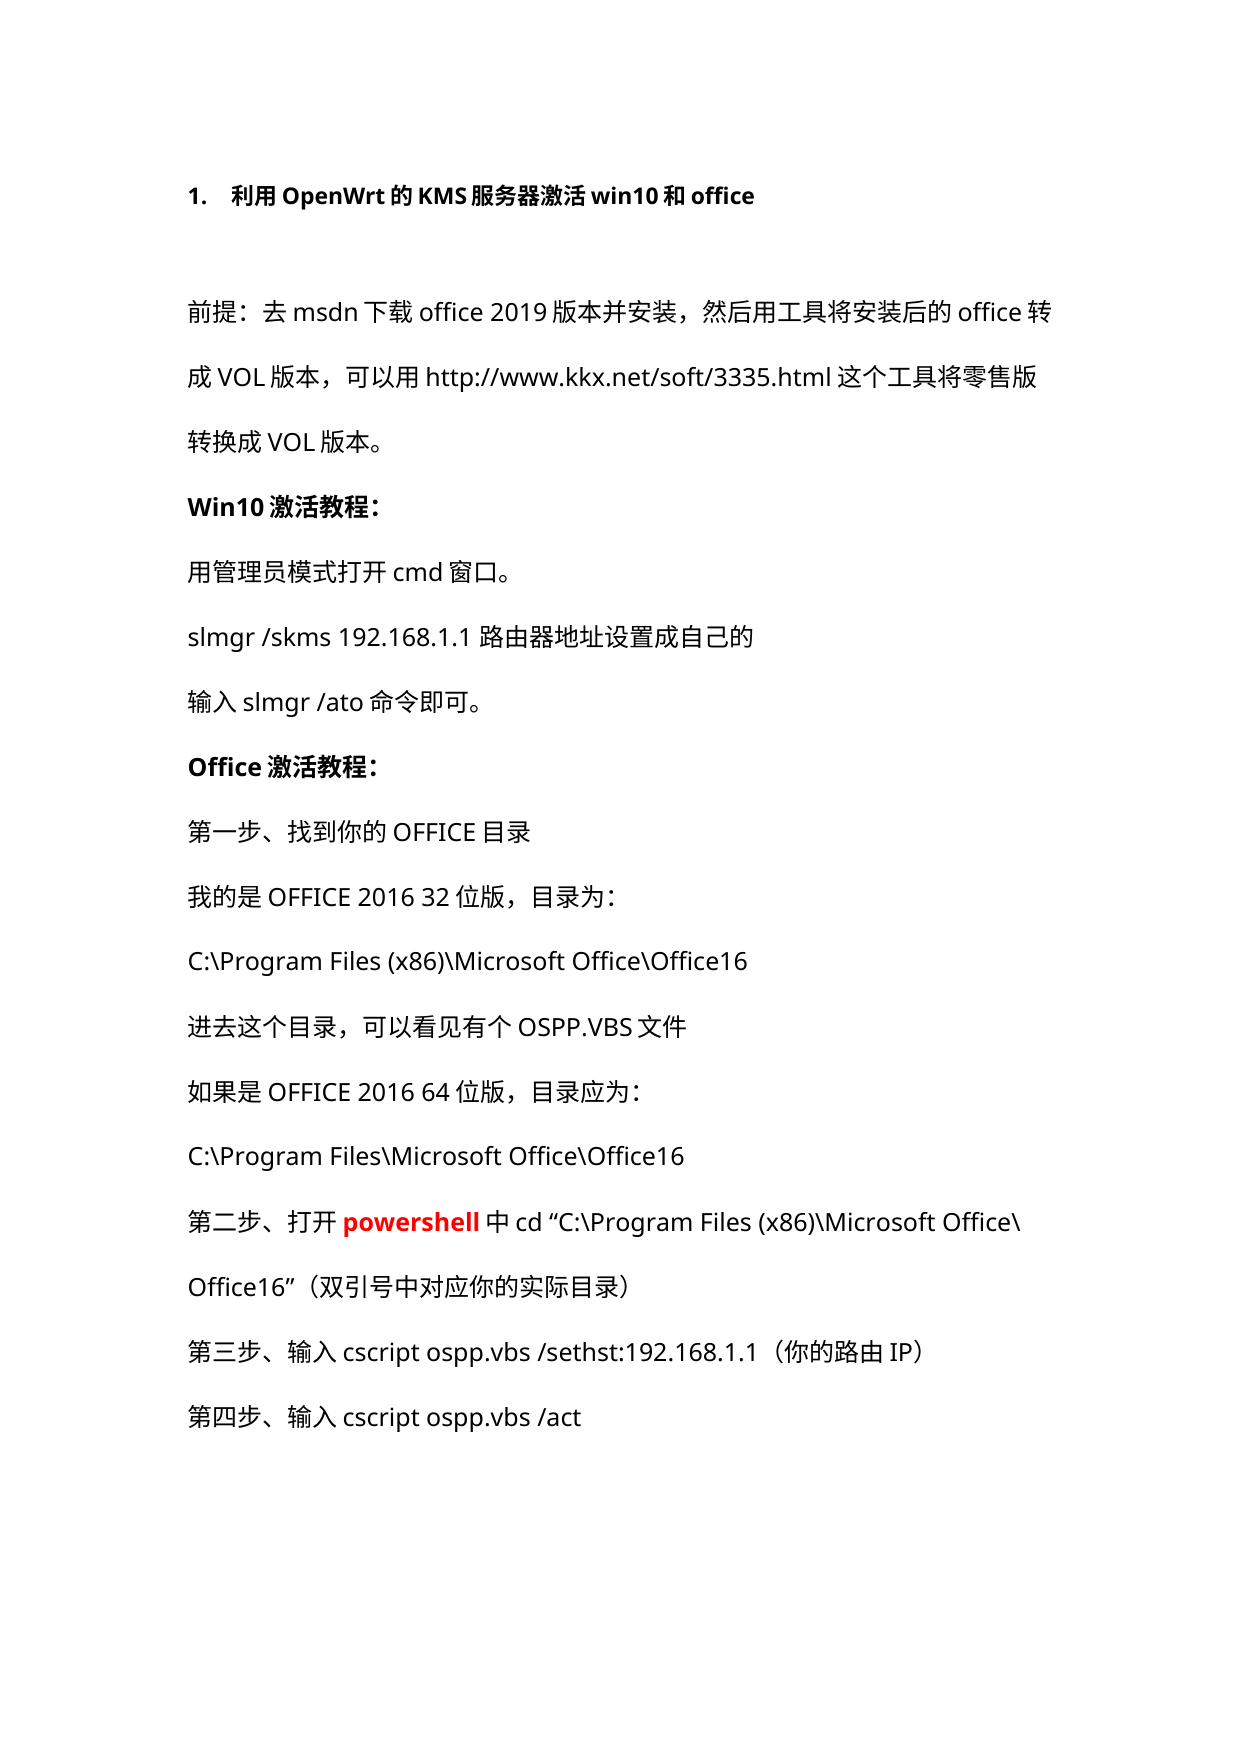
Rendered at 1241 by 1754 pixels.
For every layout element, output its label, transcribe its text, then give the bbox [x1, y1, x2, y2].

text 第一步、找到你的OFFICE目录 [187, 798, 1053, 863]
text 进去这个目录，可以看见有个OSPP.VBS文件 [187, 993, 1053, 1058]
text 如果是OFFICE 2016 64位版，目录应为： [187, 1058, 1053, 1123]
text 第四步、输入cscript ospp.vbs /act [187, 1383, 1053, 1448]
text 用管理员模式打开cmd窗口。 [187, 538, 1053, 603]
text C:\Program Files (x86)\Microsoft Office\Office16 [187, 928, 1053, 993]
text 我的是OFFICE 2016 32位版，目录为： [187, 863, 1053, 928]
text Win10激活教程： [187, 473, 1053, 538]
text Office激活教程： [187, 733, 1053, 798]
text 前提：去msdn下载office 2019版本并安装，然后用工具将安装后的office转成VOL版本，可以用http://www.kkx.net/soft/3335.html这个工具将零售版转换成VOL版本。 [187, 278, 1053, 473]
text 第二步、打开powershell中cd “C:\Program Files (x86)\Microsoft Office\Office16”（双引号中对应你的实际目录） [187, 1188, 1053, 1318]
text C:\Program Files\Microsoft Office\Office16 [187, 1123, 1053, 1188]
subtitle 利用OpenWrt的KMS服务器激活win10和office [187, 162, 1053, 227]
text 第三步、输入cscript ospp.vbs /sethst:192.168.1.1（你的路由IP） [187, 1318, 1053, 1383]
text 输入slmgr /ato命令即可。 [187, 668, 1053, 733]
text slmgr /skms 192.168.1.1 路由器地址设置成自己的 [187, 603, 1053, 668]
